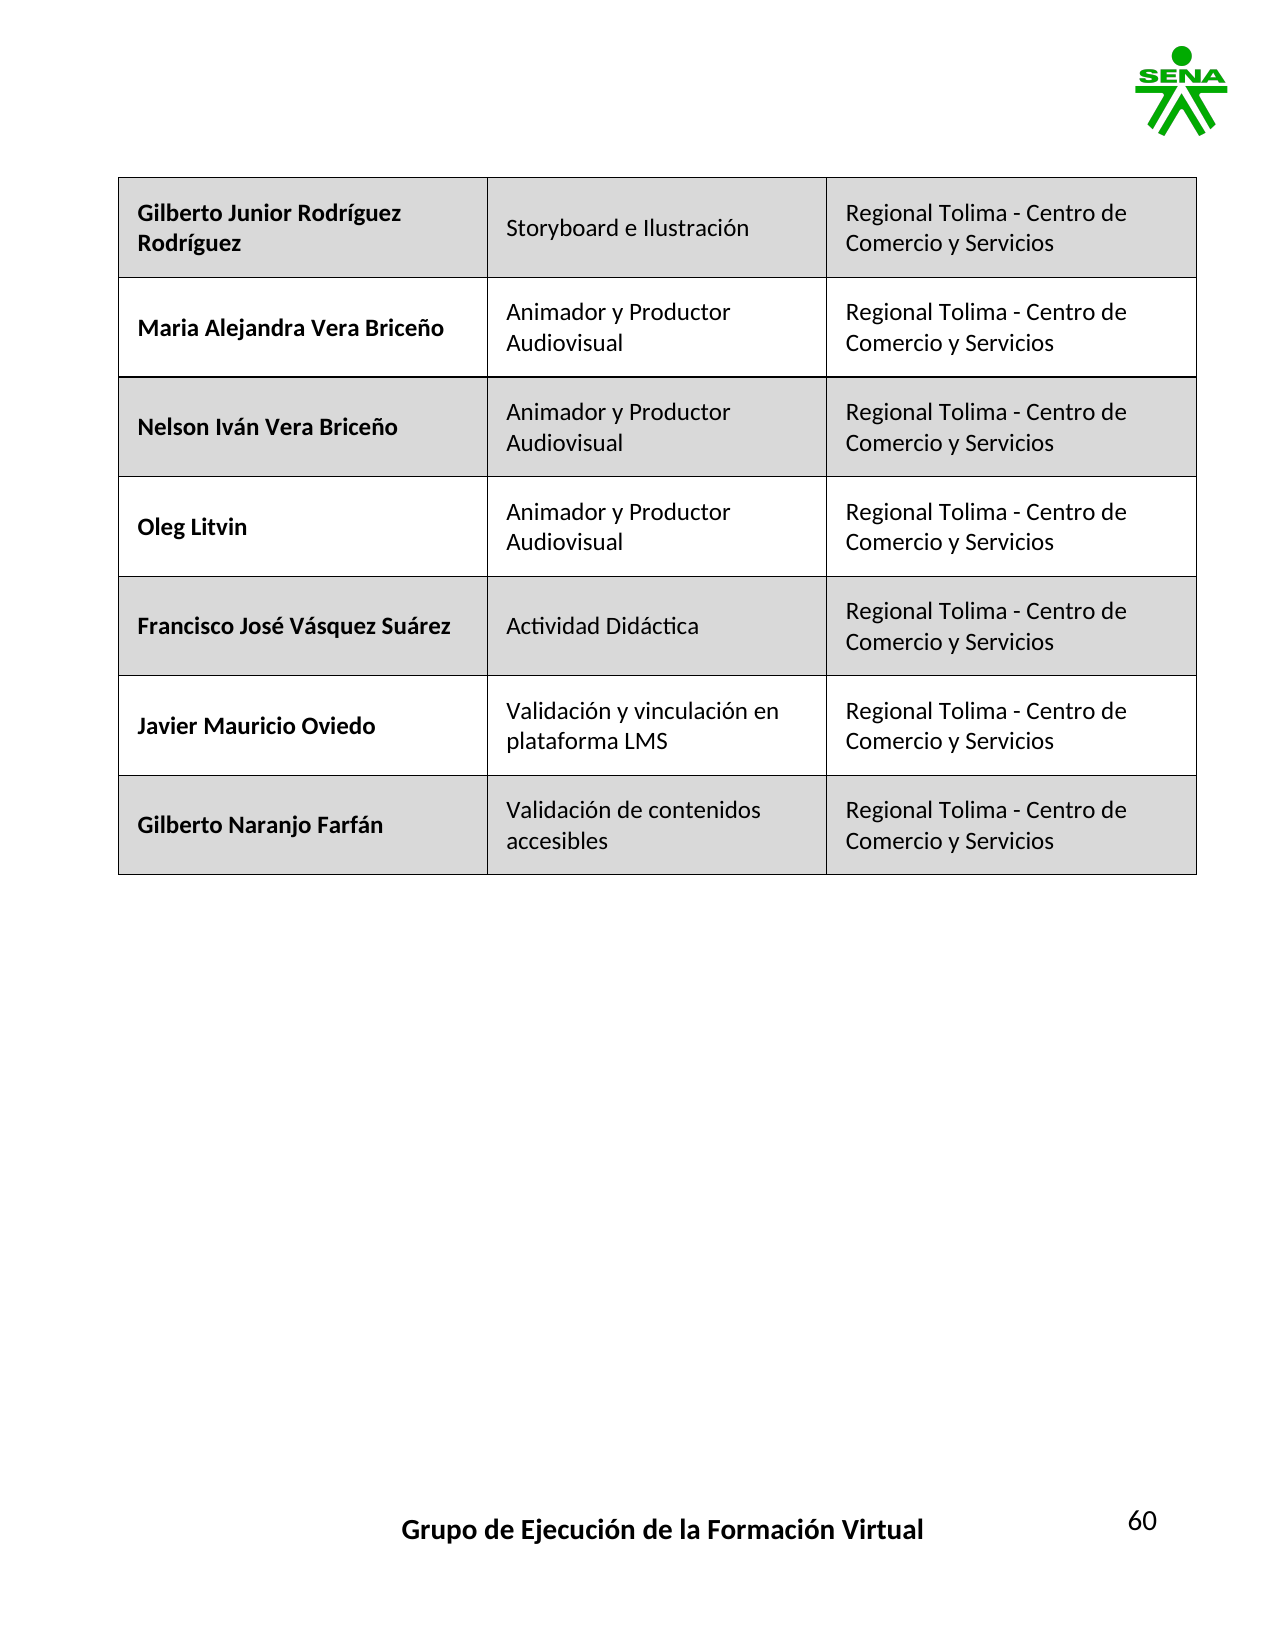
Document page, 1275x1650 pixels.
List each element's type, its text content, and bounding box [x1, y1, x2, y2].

table_cell Animador y Productor Audiovisual [488, 477, 826, 576]
table_cell Actividad Didáctica [488, 577, 826, 675]
table_cell Regional Tolima - Centro de Comercio y Servicios [827, 378, 1196, 476]
table_cell Regional Tolima - Centro de Comercio y Servicios [827, 577, 1196, 675]
table_cell Validación de contenidos accesibles [488, 776, 826, 874]
table_cell Regional Tolima - Centro de Comercio y Servicios [827, 676, 1196, 775]
table_cell Regional Tolima - Centro de Comercio y Servicios [827, 278, 1196, 376]
table_cell Validación y vinculación en plataforma LMS [488, 676, 826, 775]
picture [1135, 46, 1228, 136]
table_cell Regional Tolima - Centro de Comercio y Servicios [827, 178, 1196, 277]
table_cell Gilberto Junior Rodríguez Rodríguez [119, 178, 487, 277]
table_cell Oleg Litvin [119, 477, 487, 576]
table_cell Storyboard e Ilustración [488, 178, 826, 277]
table_cell Gilberto Naranjo Farfán [119, 776, 487, 874]
table_cell Animador y Productor Audiovisual [488, 378, 826, 476]
table_cell Maria Alejandra Vera Briceño [119, 278, 487, 376]
table_cell Regional Tolima - Centro de Comercio y Servicios [827, 776, 1196, 874]
table_cell Francisco José Vásquez Suárez [119, 577, 487, 675]
table_cell Nelson Iván Vera Briceño [119, 378, 487, 476]
table_cell Animador y Productor Audiovisual [488, 278, 826, 376]
table_cell Javier Mauricio Oviedo [119, 676, 487, 775]
table_cell Regional Tolima - Centro de Comercio y Servicios [827, 477, 1196, 576]
